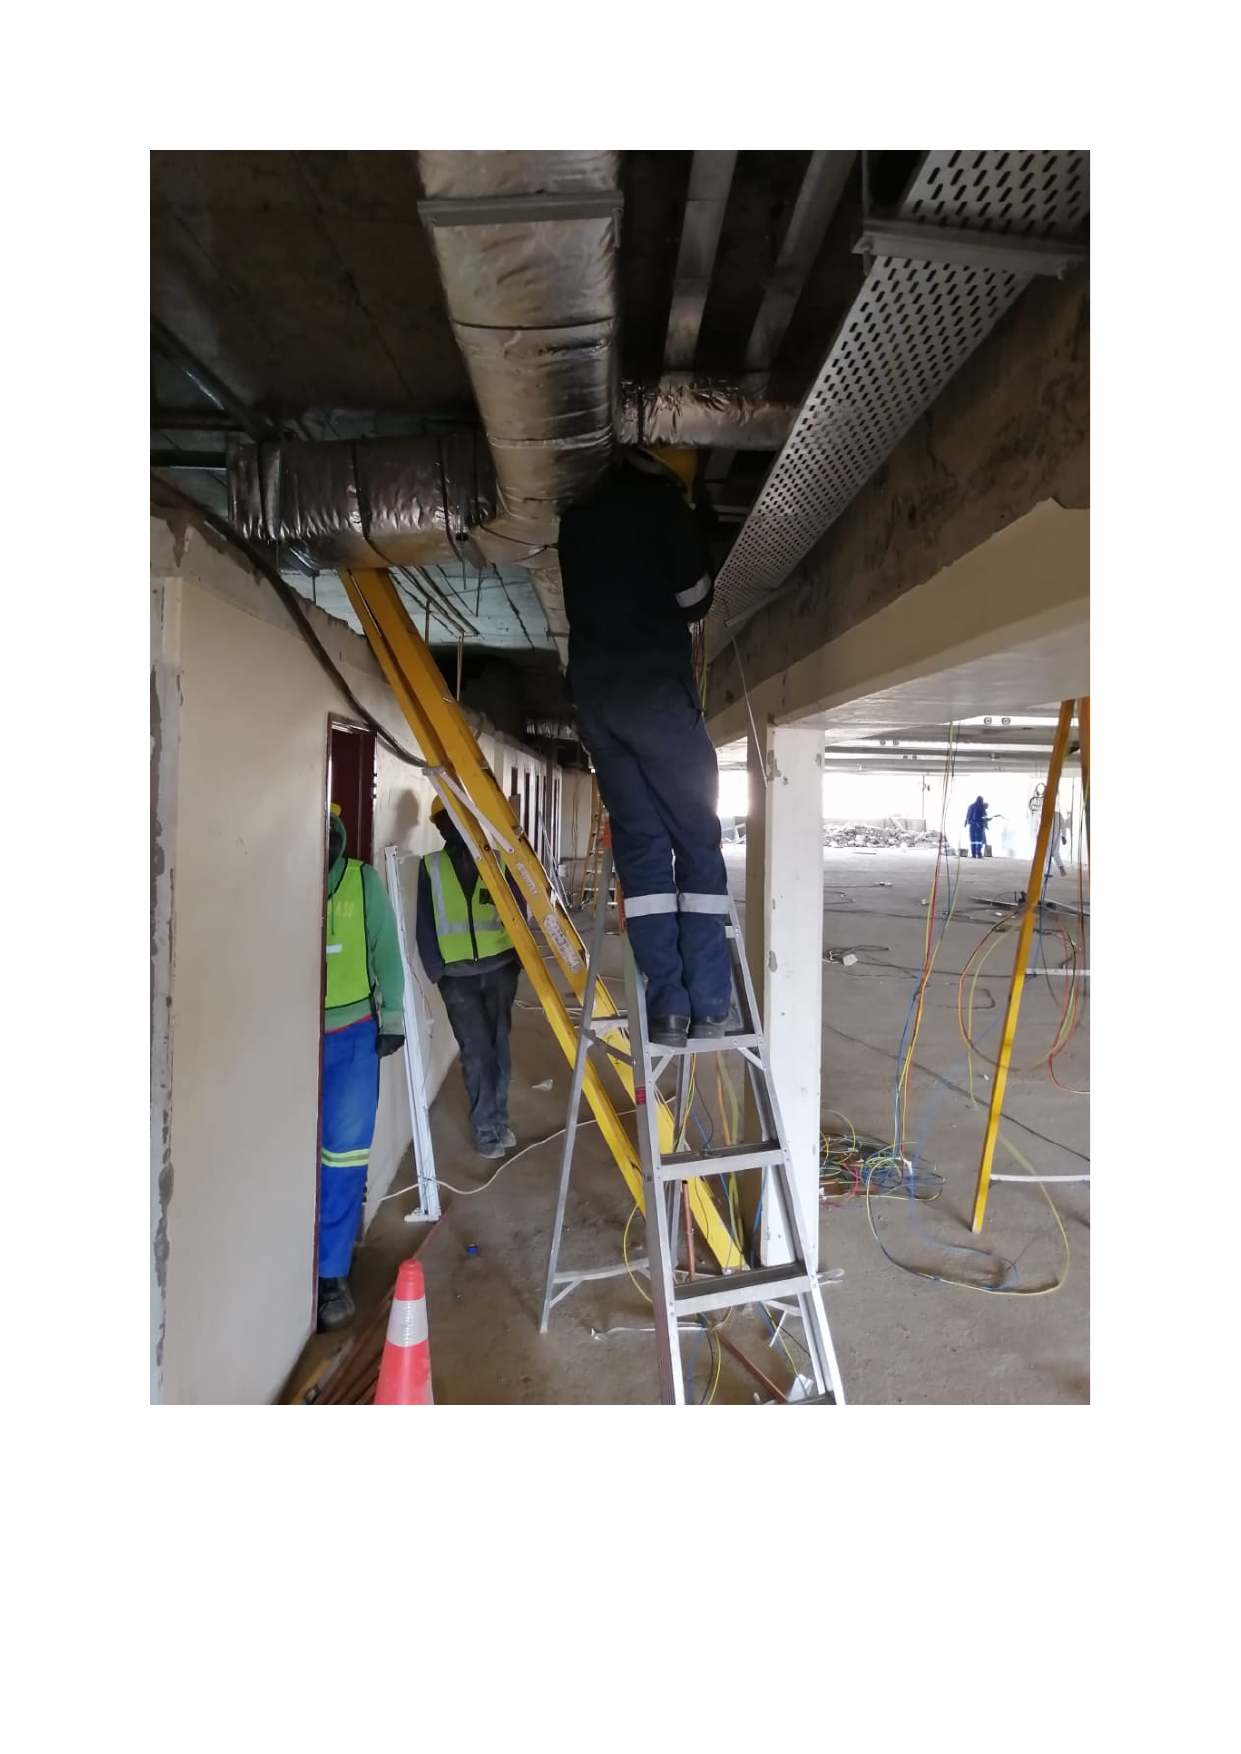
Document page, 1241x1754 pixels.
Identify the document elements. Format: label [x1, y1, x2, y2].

picture [150, 150, 1091, 1405]
